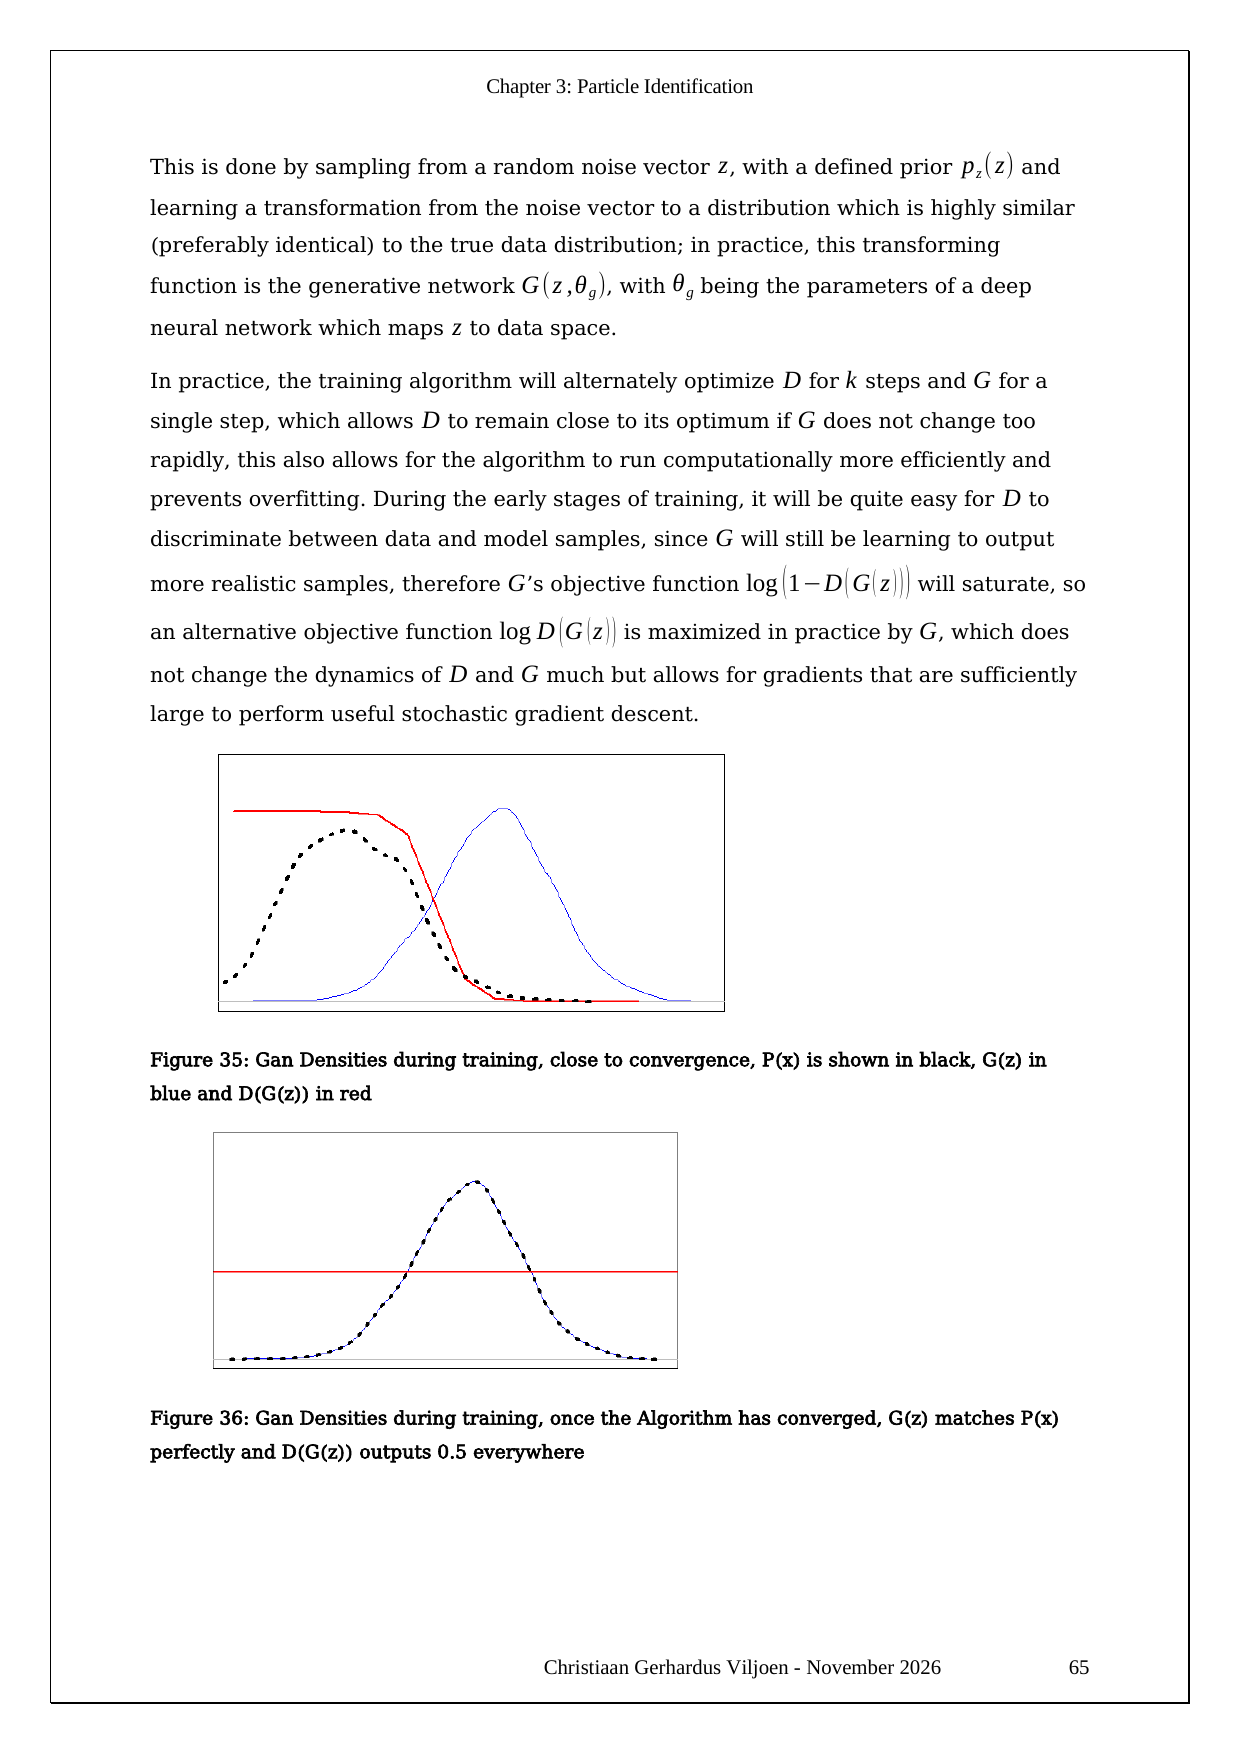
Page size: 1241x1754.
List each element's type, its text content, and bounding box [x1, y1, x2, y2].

picture [150, 1127, 710, 1394]
text This is done by sampling from a random noise vector , with a defined prior and learning a transformation from the noise vector to a distribution which is highly similar (preferably identical) to the true data distribution; in practice, this transforming function is the generative network , with being the parameters of a deep neural network which maps to data space. [150, 150, 1089, 342]
text In practice, the training algorithm will alternately optimize for steps and for a single step, which allows to remain close to its optimum if does not change too rapidly, this also allows for the algorithm to run computationally more efficiently and prevents overfitting. During the early stages of training, it will be quite easy for to discriminate between data and model samples, since will still be learning to output more realistic samples, therefore ’s objective function will saturate, so an alternative objective function is maximized in practice by , which does not change the dynamics of and much but allows for gradients that are sufficiently large to perform useful stochastic gradient descent. [150, 367, 1089, 726]
picture [150, 751, 759, 1036]
